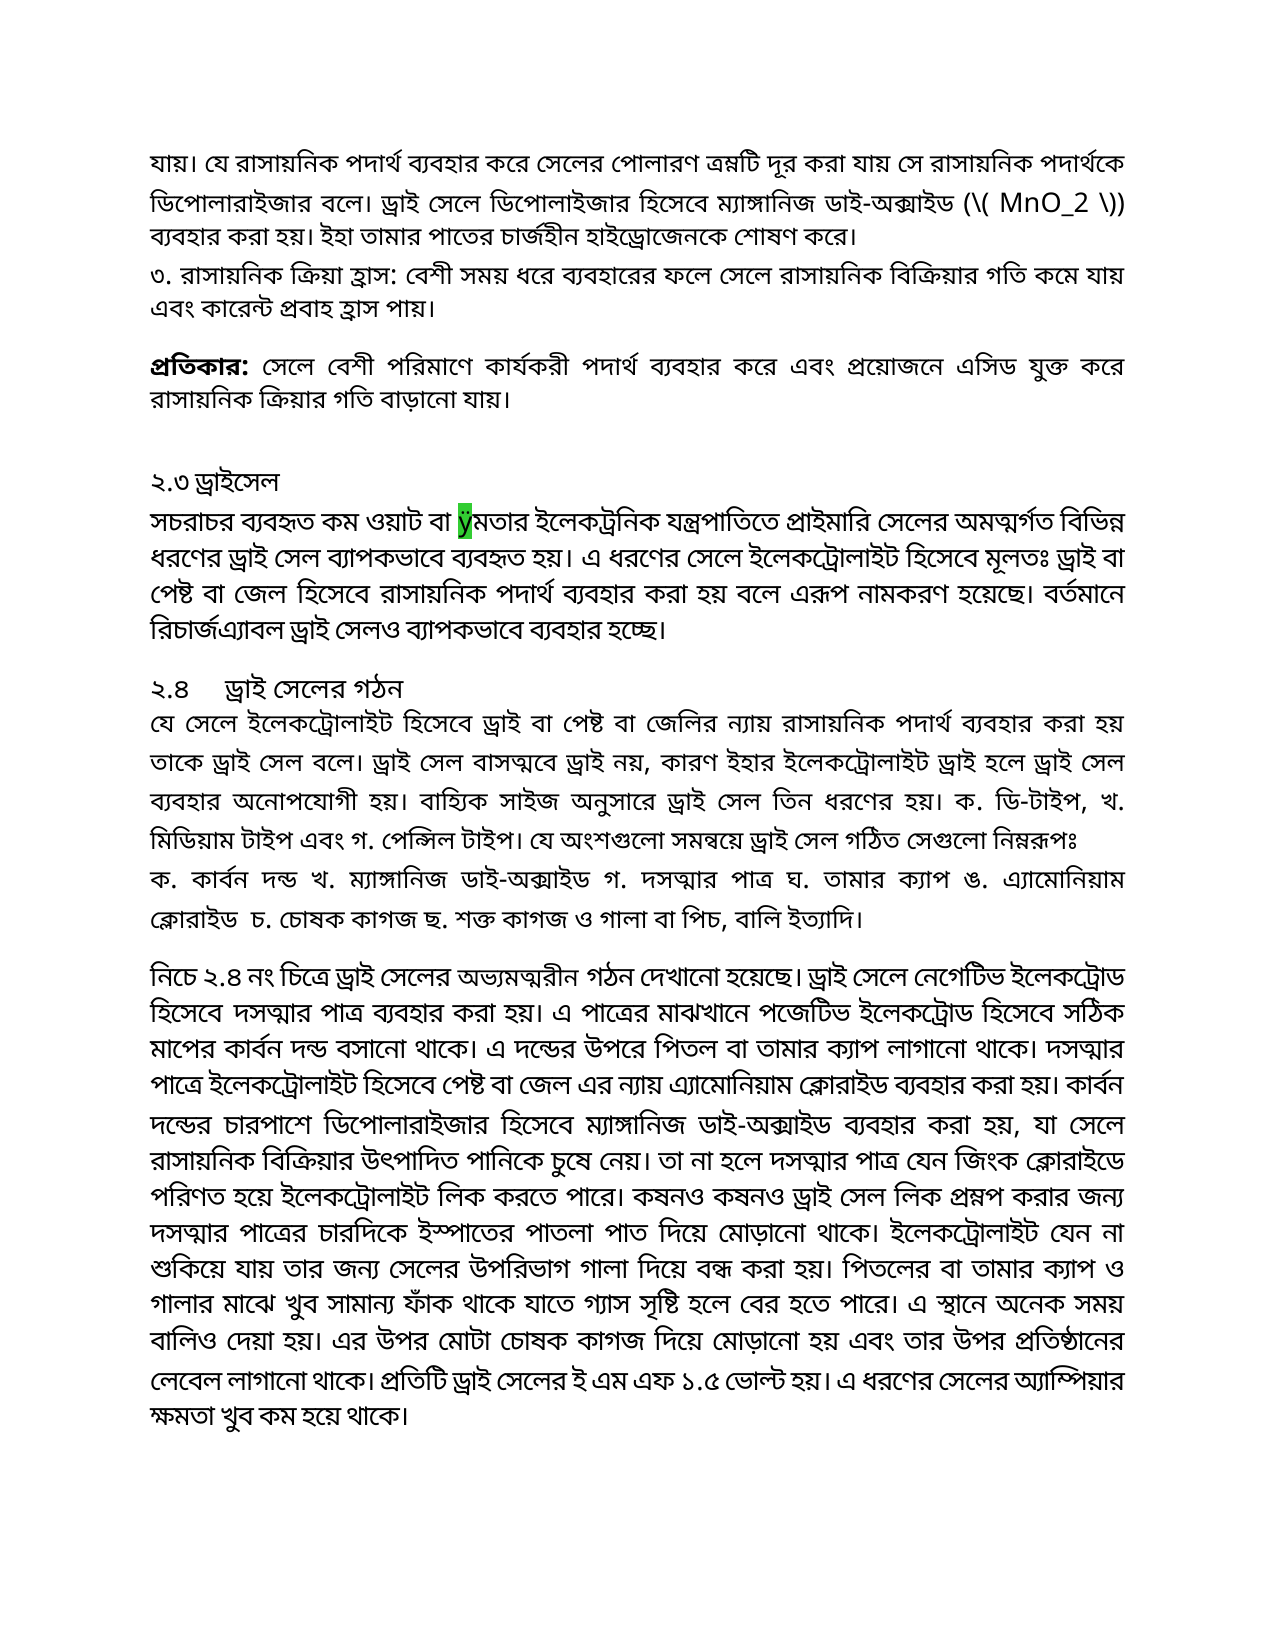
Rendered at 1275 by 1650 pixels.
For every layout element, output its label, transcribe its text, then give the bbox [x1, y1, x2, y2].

text প্রতিকার: সেলে বেশী পরিমাণে কার্যকরী পদার্থ ব্যবহার করে এবং প্রয়োজনে এসিড যুক্ত করে রাসায়নিক ক্রিয়ার গতি বাড়ানো যায়। [150, 347, 1125, 419]
text ২.৩ ড্রাইসেল [150, 462, 1125, 502]
text নিচে ২.৪ নং চিত্রে ড্রাই সেলের অভ্যমত্মরীন গঠন দেখানো হয়েছে। ড্রাই সেলে নেগেটিভ ইলেকট্রোড হিসেবে দসত্মার পাত্র ব্যবহার করা হয়। এ পাত্রের মাঝখানে পজেটিভ ইলেকট্রোড হিসেবে সঠিক মাপের কার্বন দন্ড বসানো থাকে। এ দন্ডের উপরে পিতল বা তামার ক্যাপ লাগানো থাকে। দসত্মার পাত্রে ইলেকট্রোলাইট হিসেবে পেষ্ট বা জেল এর ন্যায় এ্যামোনিয়াম ক্লোরাইড ব্যবহার করা হয়। কার্বন দন্ডের চারপাশে ডিপোলারাইজার হিসেবে ম্যাঙ্গানিজ ডাই-অক্সাইড ব্যবহার করা হয়, যা সেলে রাসায়নিক বিক্রিয়ার উৎপাদিত পানিকে চুষে নেয়। তা না হলে দসত্মার পাত্র যেন জিংক ক্লোরাইডে পরিণত হয়ে ইলেকট্রোলাইট লিক করতে পারে। কষনও কষনও ড্রাই সেল লিক প্রম্নপ করার জন্য দসত্মার পাত্রের চারদিকে ইস্পাতের পাতলা পাত দিয়ে মোড়ানো থাকে। ইলেকট্রোলাইট যেন না শুকিয়ে যায় তার জন্য সেলের উপরিভাগ গালা দিয়ে বন্ধ করা হয়। পিতলের বা তামার ক্যাপ ও গালার মাঝে খুব সামান্য ফাঁক থাকে যাতে গ্যাস সৃষ্টি হলে বের হতে পারে। এ স্থানে অনেক সময় বালিও দেয়া হয়। এর উপর মোটা চোষক কাগজ দিয়ে মোড়ানো হয় এবং তার উপর প্রতিষ্ঠানের লেবেল লাগানো থাকে। প্রতিটি ড্রাই সেলের ই এম এফ ১.৫ ভোল্ট হয়। এ ধরণের সেলের অ্যাম্পিয়ার ক্ষমতা খুব কম হয়ে থাকে। [150, 957, 1125, 1437]
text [150, 150, 1125, 255]
text ২.৪ ড্রাই সেলের গঠন [150, 669, 1125, 709]
text যে সেলে ইলেকট্রোলাইট হিসেবে ড্রাই বা পেষ্ট বা জেলির ন্যায় রাসায়নিক পদার্থ ব্যবহার করা হয় তাকে ড্রাই সেল বলে। ড্রাই সেল বাসত্মবে ড্রাই নয়, কারণ ইহার ইলেকট্রোলাইট ড্রাই হলে ড্রাই সেল ব্যবহার অনোপযোগী হয়। বাহ্যিক সাইজ অনুসারে ড্রাই সেল তিন ধরণের হয়। ক. ডি-টাইপ, খ. মিডিয়াম টাইপ এবং গ. পেন্সিল টাইপ। যে অংশগুলো সমন্বয়ে ড্রাই সেল গঠিত সেগুলো নিম্নরূপঃ [150, 709, 1125, 860]
text ক. কার্বন দন্ড খ. ম্যাঙ্গানিজ ডাই-অক্সাইড গ. দসত্মার পাত্র ঘ. তামার ক্যাপ ঙ. এ্যামোনিয়াম ক্লোরাইড চ. চোষক কাগজ ছ. শক্ত কাগজ ও গালা বা পিচ, বালি ইত্যাদি। [150, 860, 1125, 938]
text ৩. রাসায়নিক ক্রিয়া হ্রাস: বেশী সময় ধরে ব্যবহারের ফলে সেলে রাসায়নিক বিক্রিয়ার গতি কমে যায় এবং কারেন্ট প্রবাহ হ্রাস পায়। [150, 255, 1125, 328]
text সচরাচর ব্যবহৃত কম ওয়াট বা ÿমতার ইলেকট্রনিক যন্ত্রপাতিতে প্রাইমারি সেলের অমত্মর্গত বিভিন্ন ধরণের ড্রাই সেল ব্যাপকভাবে ব্যবহৃত হয়। এ ধরণের সেলে ইলেকট্রোলাইট হিসেবে মূলতঃ ড্রাই বা পেষ্ট বা জেল হিসেবে রাসায়নিক পদার্থ ব্যবহার করা হয় বলে এরূপ নামকরণ হয়েছে। বর্তমানে রিচার্জএ্যাবল ড্রাই সেলও ব্যাপকভাবে ব্যবহার হচ্ছে। [150, 502, 1125, 650]
